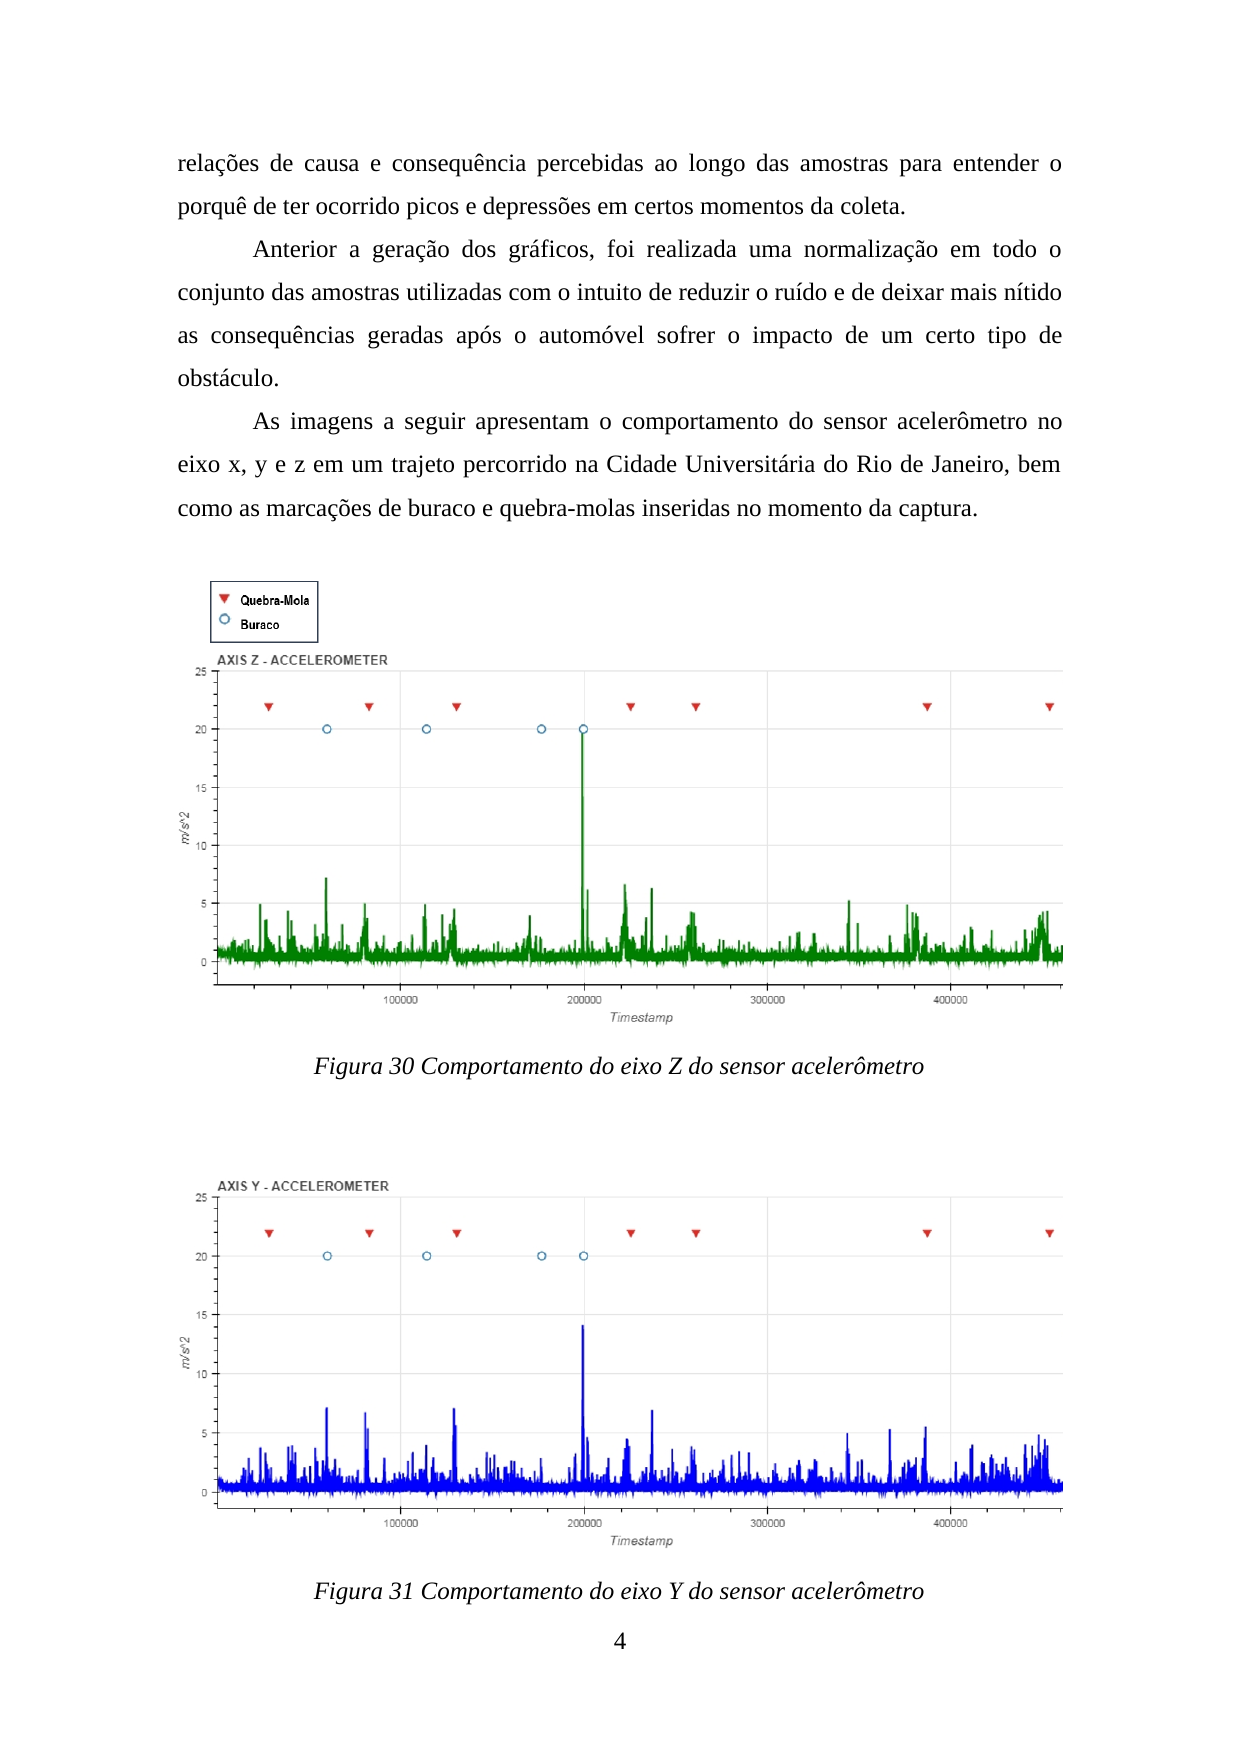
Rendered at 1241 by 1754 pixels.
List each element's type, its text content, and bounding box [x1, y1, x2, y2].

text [177, 148, 1063, 219]
picture [177, 578, 1063, 1025]
text Anterior a geração dos gráficos, foi realizada uma normalização em todo o conjunto das amostras utilizadas com o intuito de reduzir o ruído e de deixar mais nítido as consequências geradas após o automóvel sofrer o impacto de um certo tipo de obstáculo. [177, 234, 1063, 392]
text As imagens a seguir apresentam o comportamento do sensor acelerômetro no eixo x, y e z em um trajeto percorrido na Cidade Universitária do Rio de Janeiro, bem como as marcações de buraco e quebra-molas inseridas no momento da captura. [177, 406, 1063, 521]
picture [177, 1174, 1063, 1549]
text Figura 30 Comportamento do eixo Z do sensor acelerômetro [177, 1051, 1063, 1080]
text Figura 31 Comportamento do eixo Y do sensor acelerômetro [177, 1576, 1063, 1604]
